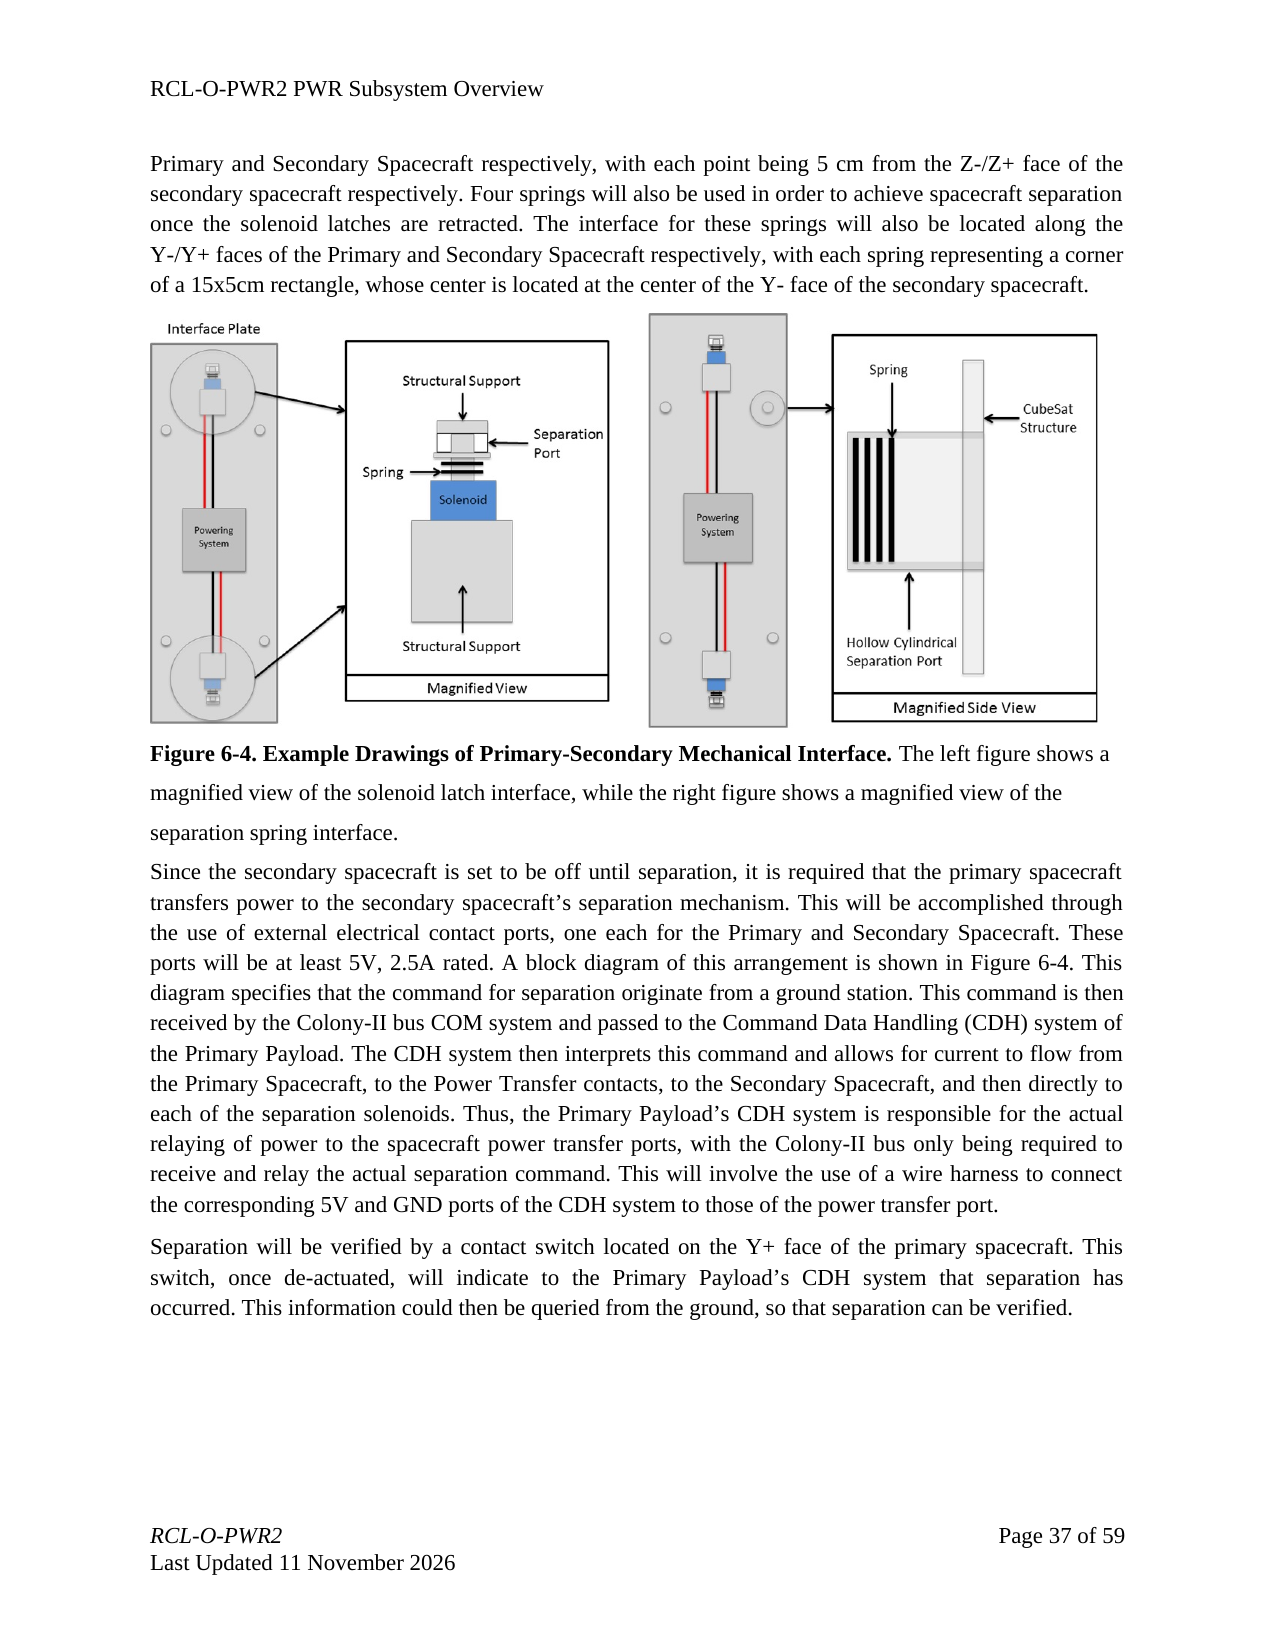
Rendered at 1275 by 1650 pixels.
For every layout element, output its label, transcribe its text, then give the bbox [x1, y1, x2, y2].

picture [150, 313, 616, 727]
text Since the secondary spacecraft is set to be off until separation, it is required that the primary spacecraft transfers power to the secondary spacecraft’s separation mechanism. This will be accomplished through the use of external electrical contact ports, one each for the Primary and Secondary Spacecraft. These ports will be at least 5V, 2.5A rated. A block diagram of this arrangement is shown in Figure 6-4. This diagram specifies that the command for separation originate from a ground station. This command is then received by the Colony-II bus COM system and passed to the Command Data Handling (CDH) system of the Primary Payload. The CDH system then interprets this command and allows for current to flow from the Primary Spacecraft, to the Power Transfer contacts, to the Secondary Spacecraft, and then directly to each of the separation solenoids. Thus, the Primary Payload’s CDH system is responsible for the actual relaying of power to the spacecraft power transfer ports, with the Colony-II bus only being required to receive and relay the actual separation command. This will involve the use of a wire harness to connect the corresponding 5V and GND ports of the CDH system to those of the power transfer port. [150, 858, 1125, 1217]
table_header [638, 314, 1136, 740]
text Figure 6-4. Example Drawings of Primary-Secondary Mechanical Interface. The left figure shows a magnified view of the solenoid latch interface, while the right figure shows a magnified view of the separation spring interface. [150, 740, 1125, 845]
picture [648, 313, 1098, 728]
table_header [139, 314, 637, 740]
text Separation will be verified by a contact switch located on the Y+ face of the primary spacecraft. This switch, once de-actuated, will indicate to the Primary Payload’s CDH system that separation has occurred. This information could then be queried from the ground, so that separation can be verified. [150, 1233, 1125, 1320]
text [150, 150, 1125, 297]
